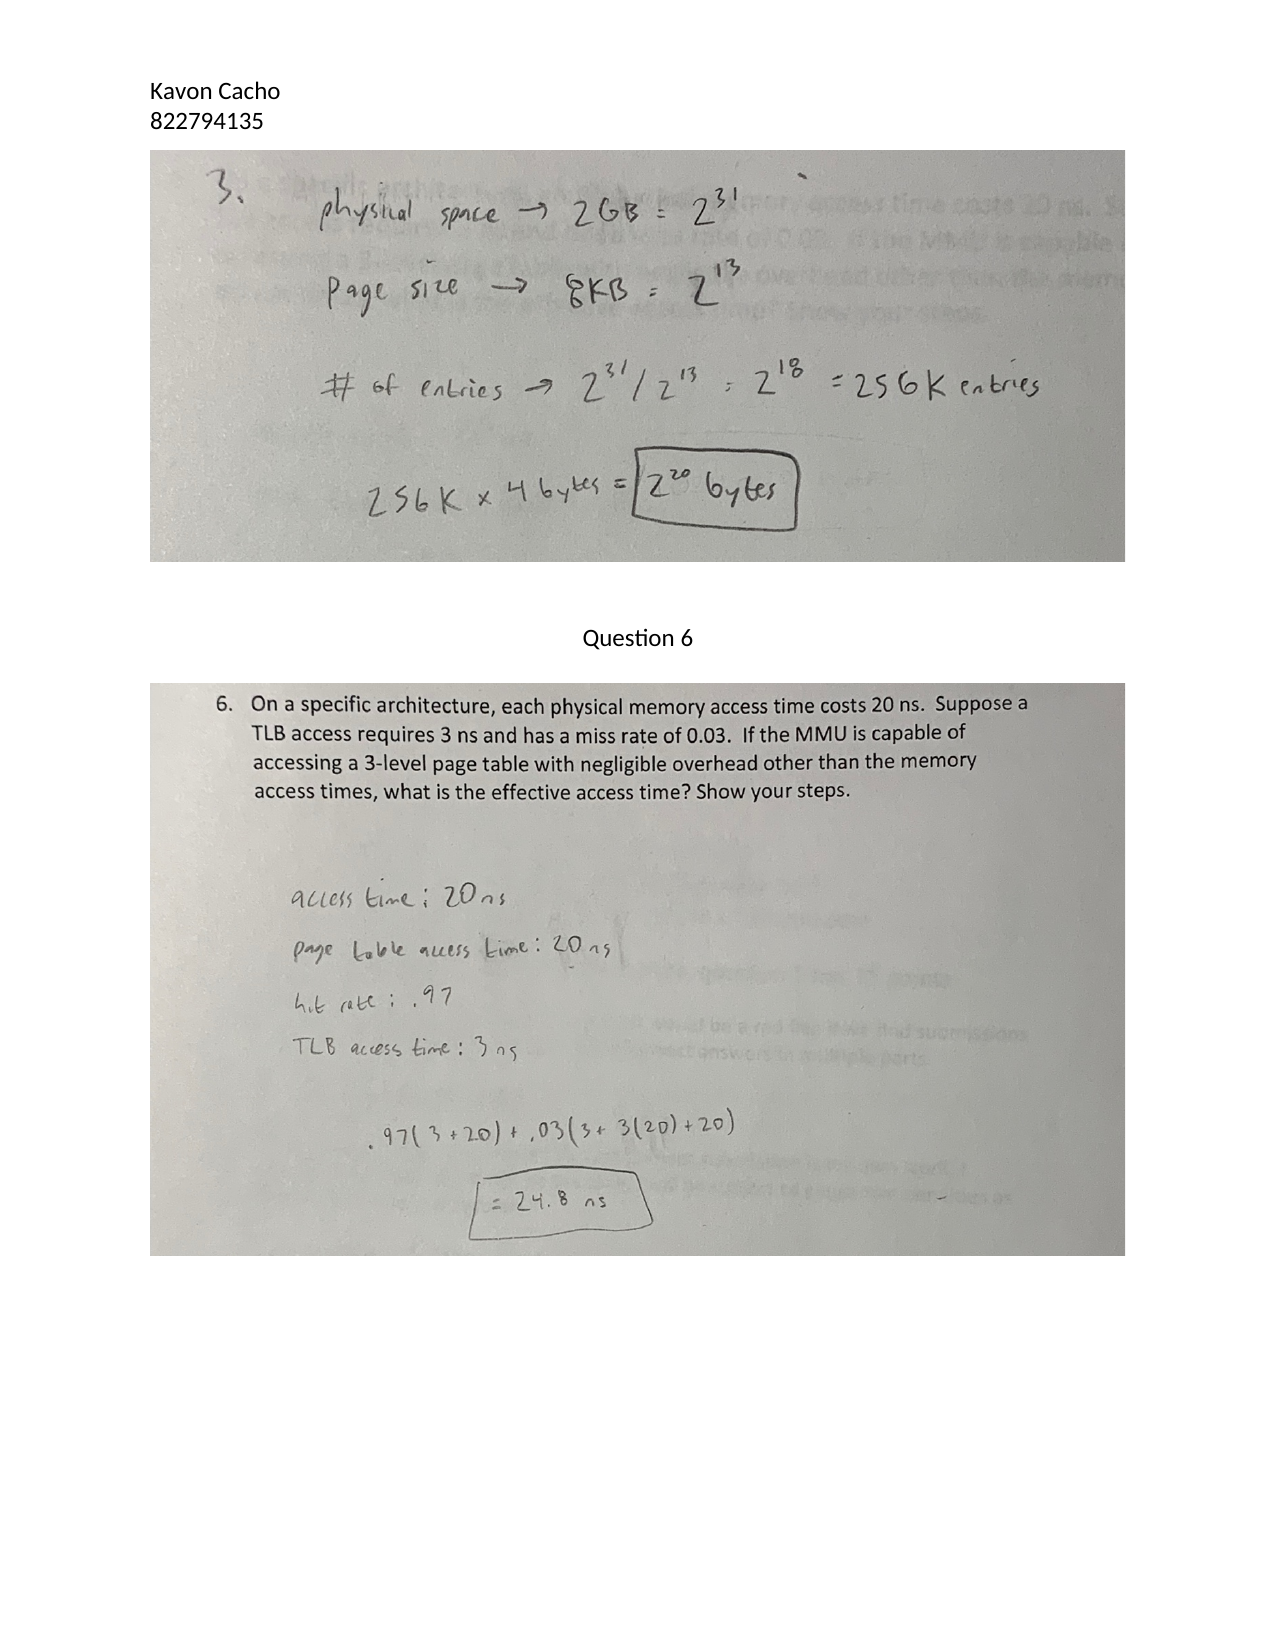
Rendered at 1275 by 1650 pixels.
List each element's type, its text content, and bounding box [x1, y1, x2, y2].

picture [150, 683, 1125, 1256]
text Question 6 [150, 622, 1125, 653]
picture [150, 150, 1125, 562]
